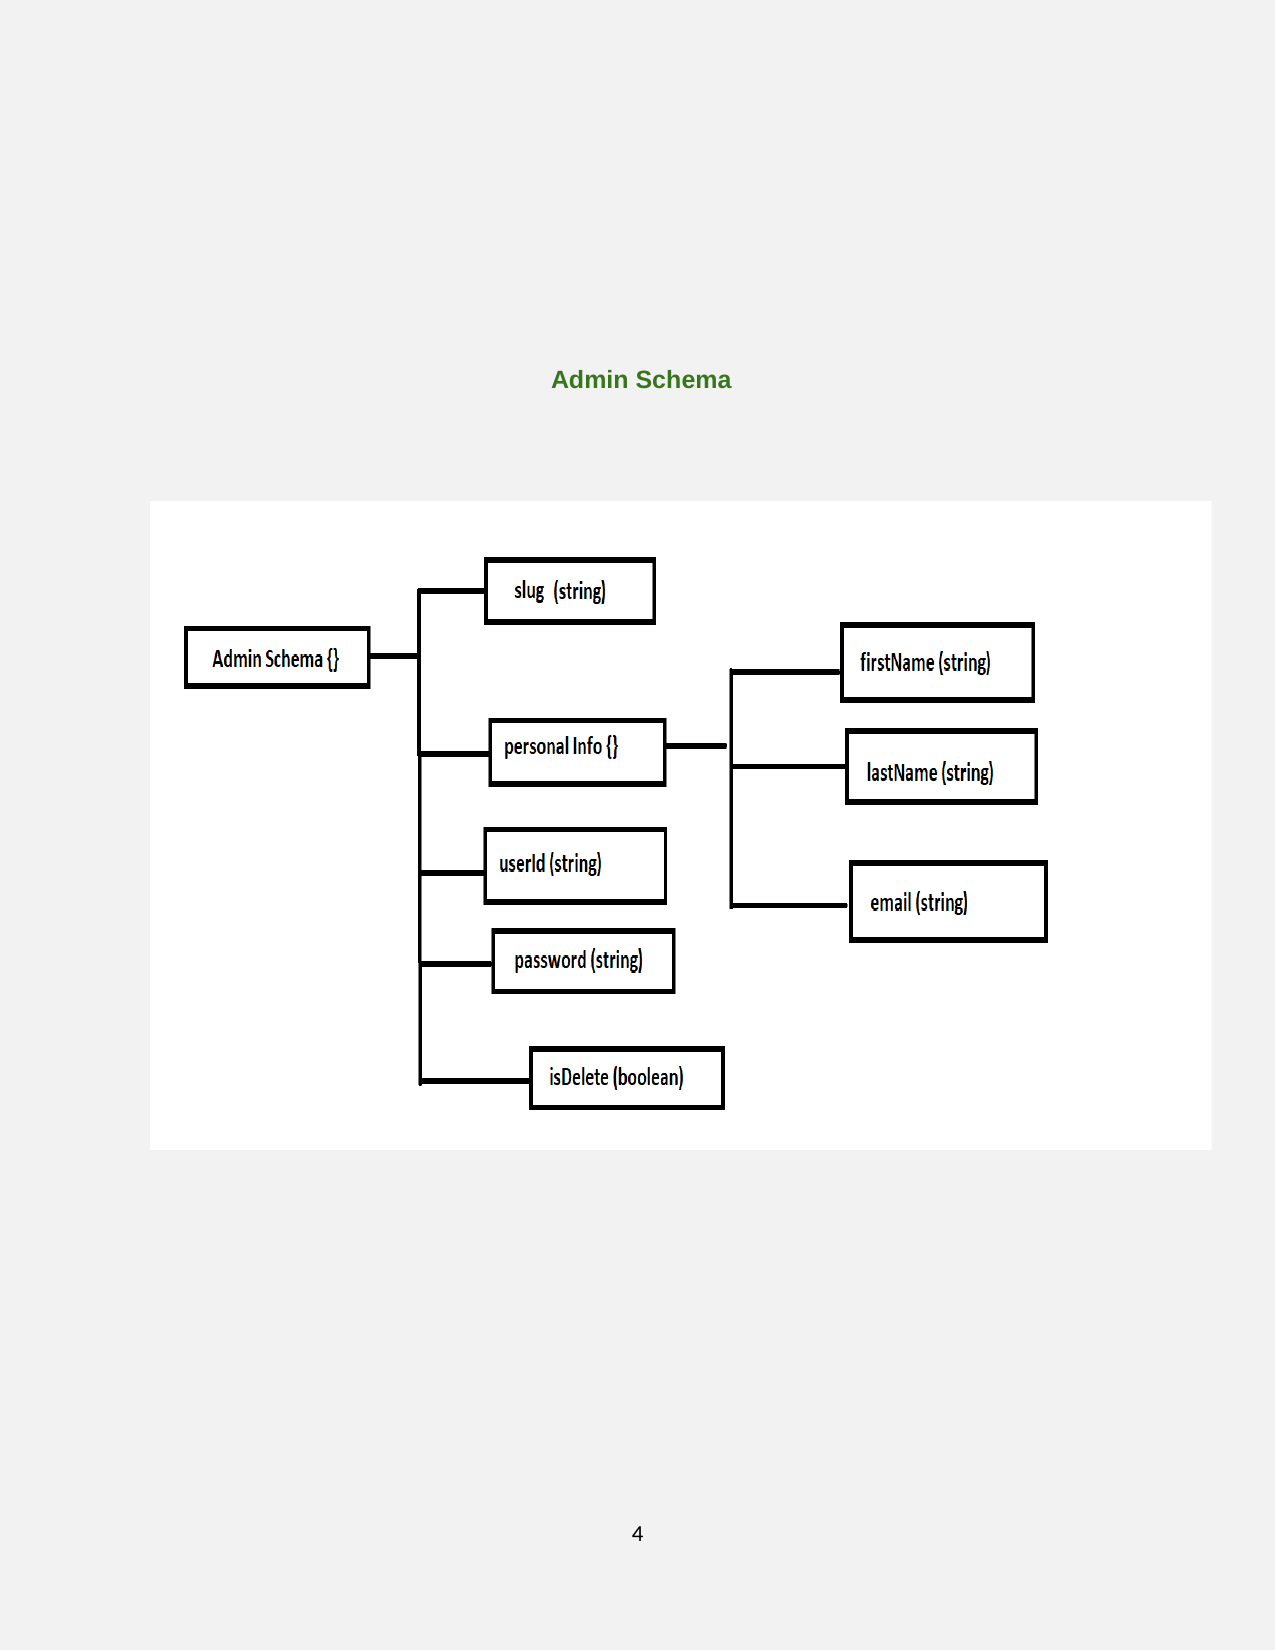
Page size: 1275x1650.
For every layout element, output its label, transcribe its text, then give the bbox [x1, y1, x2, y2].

text Admin Schema [150, 365, 1125, 394]
picture [150, 501, 1212, 1150]
